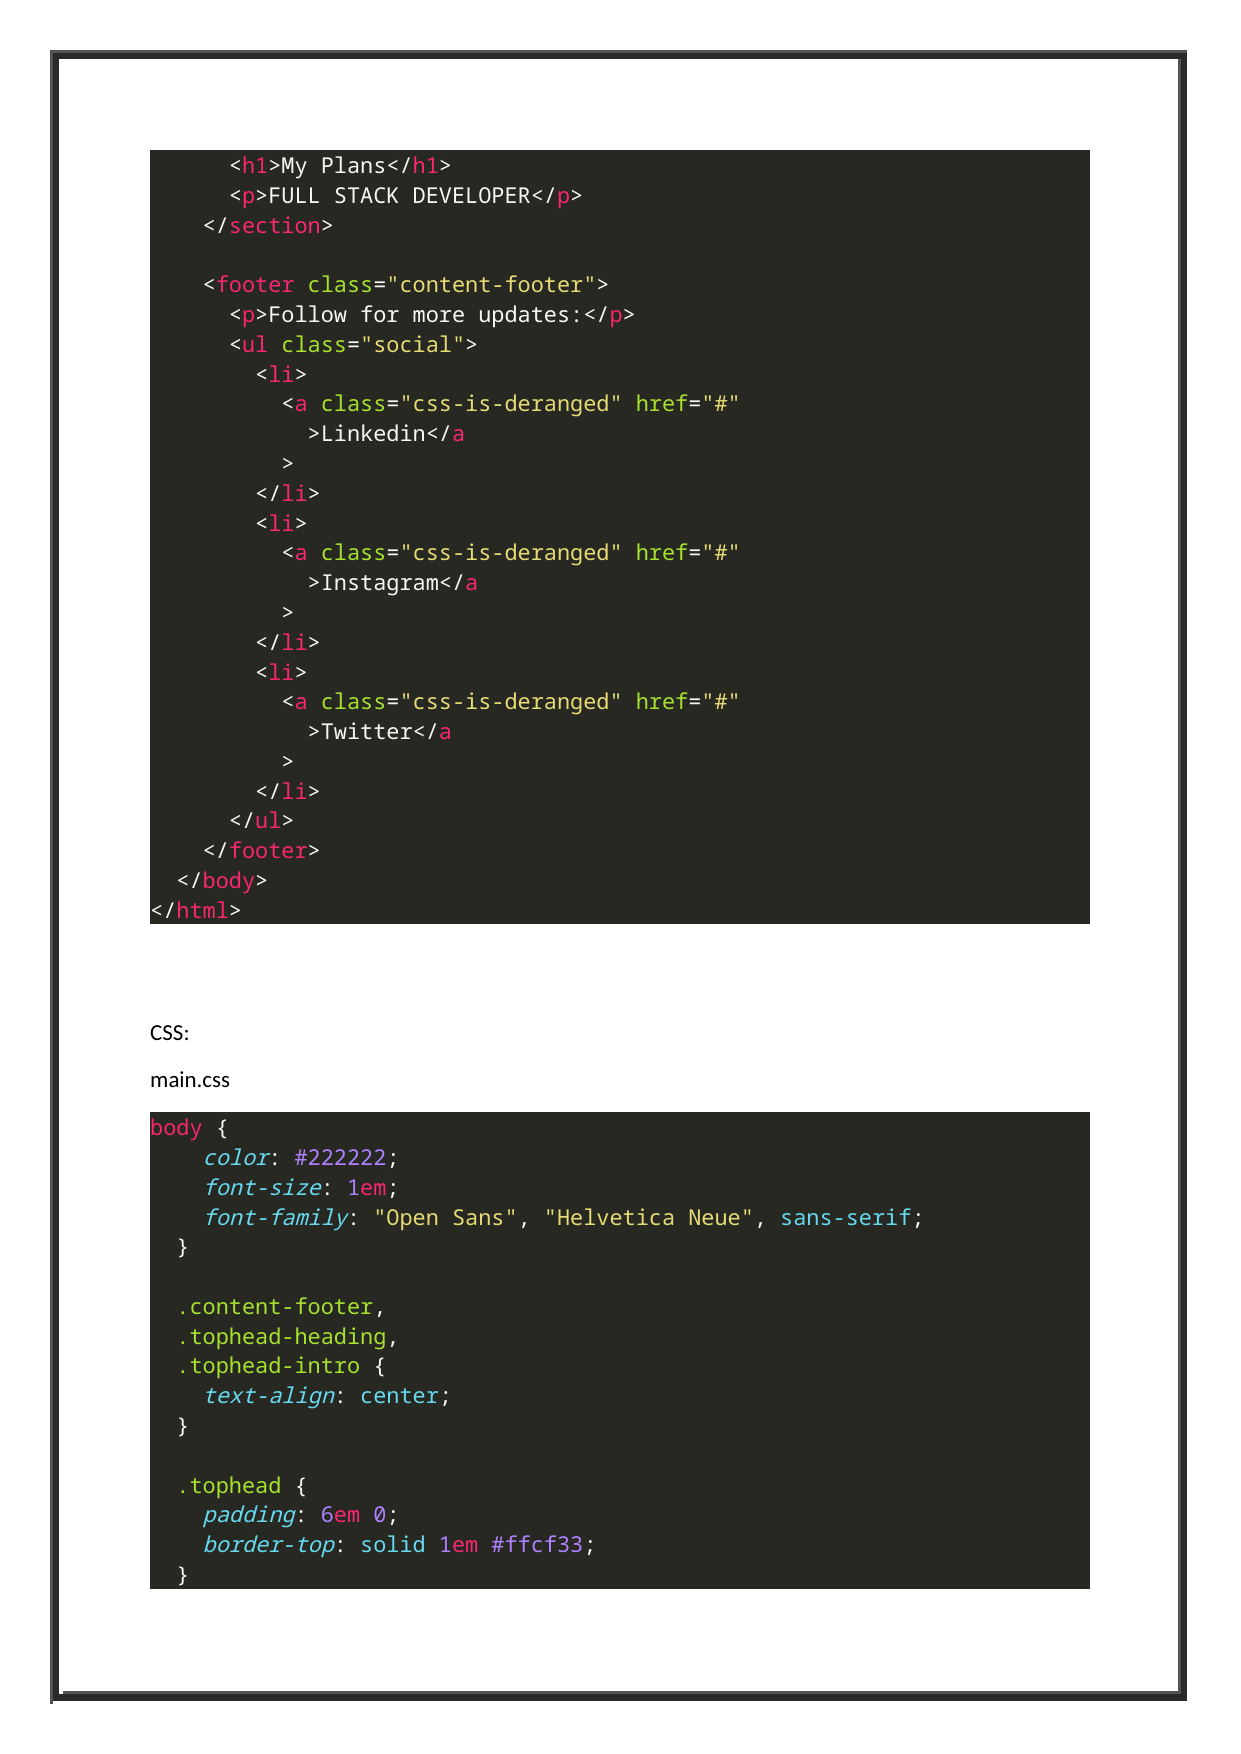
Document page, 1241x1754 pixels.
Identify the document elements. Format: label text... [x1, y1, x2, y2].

text <li> [150, 507, 1090, 537]
text <ul class="social"> [150, 329, 1090, 358]
text border-top: solid 1em #ffcf33; [150, 1529, 1090, 1559]
text </ul> [150, 805, 1090, 835]
text <li> [150, 358, 1090, 388]
text <footer class="content-footer"> [150, 269, 1090, 299]
text text-align: center; [150, 1380, 1090, 1410]
text <a class="css-is-deranged" href="#" [150, 686, 1090, 716]
text <li> [150, 656, 1090, 686]
text <a class="css-is-deranged" href="#" [150, 388, 1090, 418]
text } [150, 1231, 1090, 1261]
text > [150, 448, 1090, 478]
text padding: 6em 0; [150, 1499, 1090, 1529]
text </li> [150, 776, 1090, 805]
text color: #222222; [150, 1142, 1090, 1172]
text body { [150, 1112, 1090, 1142]
text >Twitter</a [150, 716, 1090, 746]
text <p>Follow for more updates:</p> [150, 299, 1090, 329]
text font-family: "Open Sans", "Helvetica Neue", sans-serif; [150, 1201, 1090, 1231]
text } [150, 1559, 1090, 1589]
text main.css [150, 1065, 1090, 1093]
text } [150, 1410, 1090, 1440]
text </html> [150, 895, 1090, 924]
text .tophead-heading, [150, 1321, 1090, 1350]
text <a class="css-is-deranged" href="#" [150, 537, 1090, 567]
text </body> [150, 865, 1090, 895]
text .content-footer, [150, 1291, 1090, 1321]
text .tophead-intro { [150, 1350, 1090, 1380]
text > [150, 746, 1090, 776]
text </li> [150, 478, 1090, 507]
text > [150, 597, 1090, 627]
text .tophead { [150, 1469, 1090, 1499]
text CSS: [150, 1018, 1090, 1046]
text <p>FULL STACK DEVELOPER</p> [150, 180, 1090, 209]
text </footer> [150, 835, 1090, 865]
text >Linkedin</a [150, 418, 1090, 448]
text <h1>My Plans</h1> [150, 150, 1090, 180]
text </section> [150, 209, 1090, 239]
text >Instagram</a [150, 567, 1090, 597]
text font-size: 1em; [150, 1172, 1090, 1201]
text </li> [150, 627, 1090, 656]
